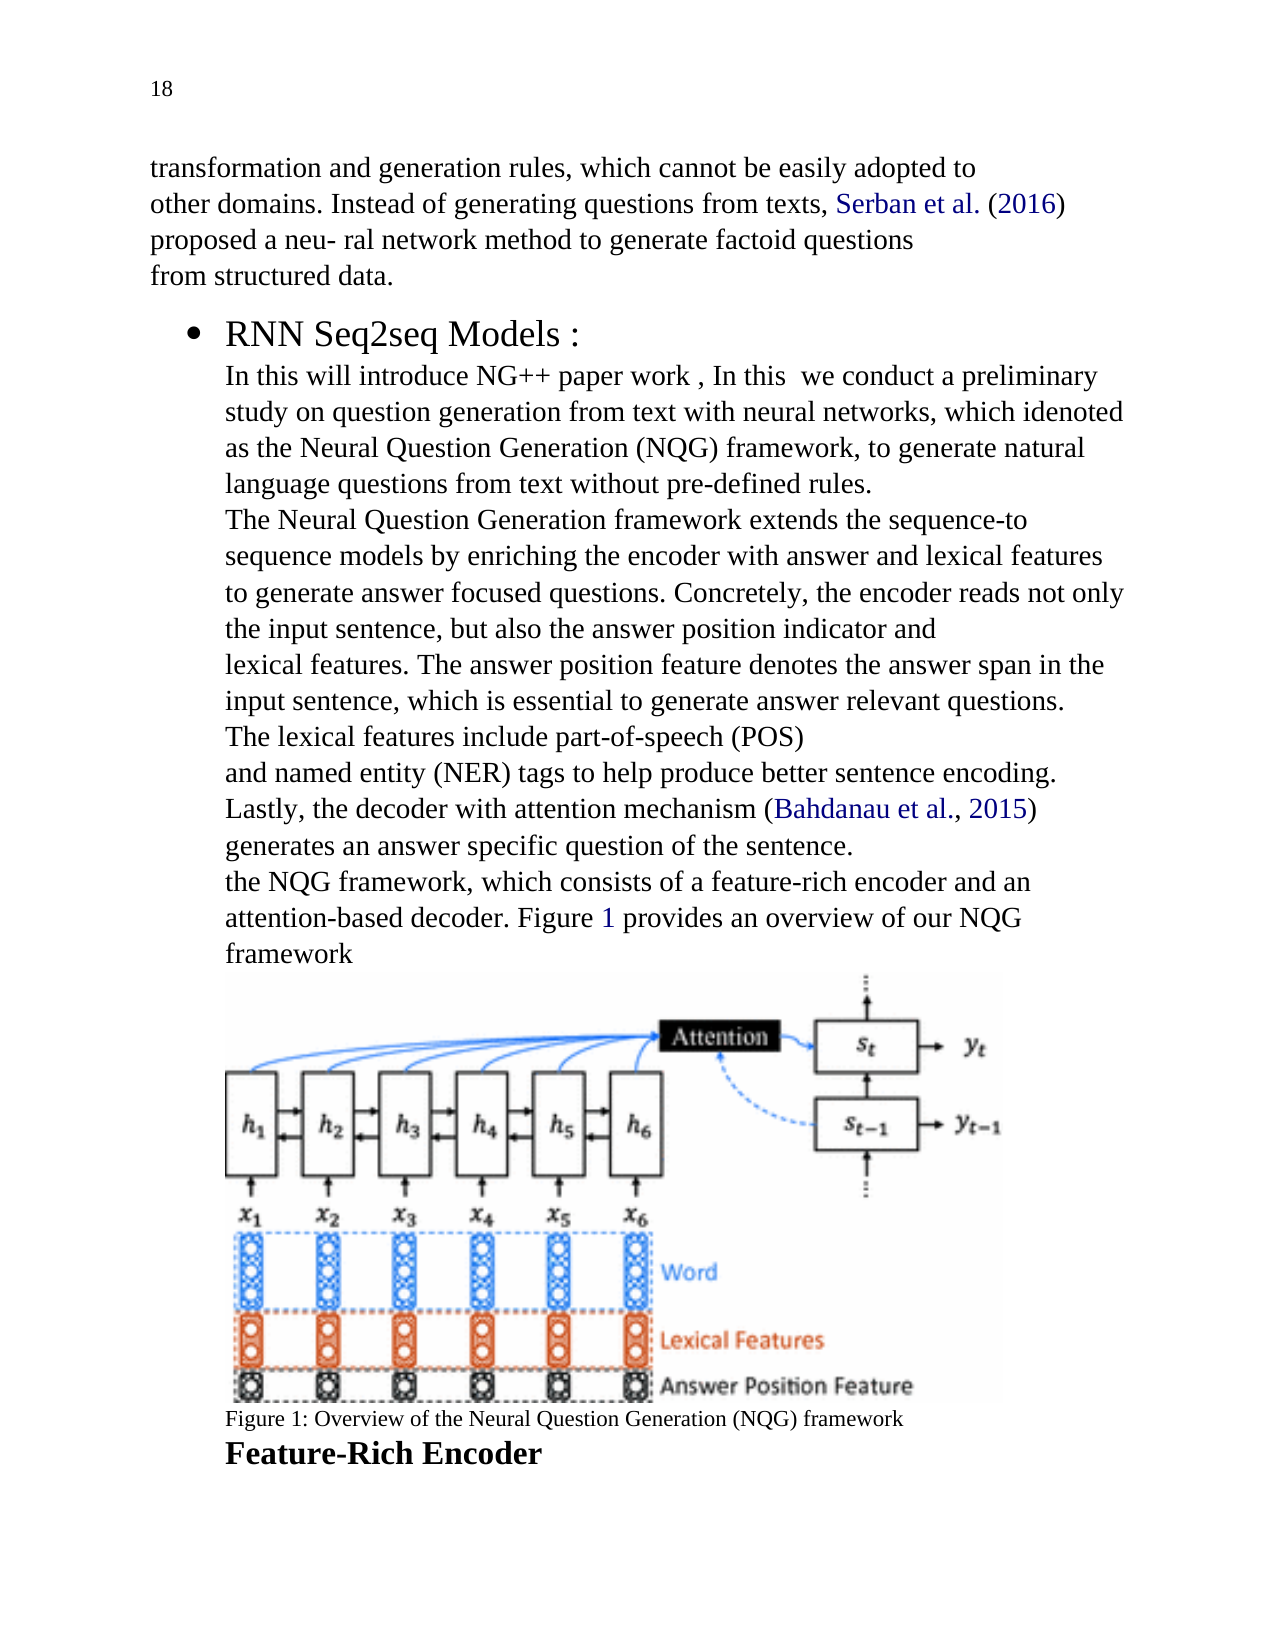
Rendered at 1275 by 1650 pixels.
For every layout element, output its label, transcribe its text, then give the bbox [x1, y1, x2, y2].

list In this will introduce NG++ paper work , In this we conduct a preliminary study on question generation from text with neural networks, which idenoted as the Neural Question Generation (NQG) framework, to generate natural language questions from text without pre-defined rules. [225, 358, 1125, 500]
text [150, 150, 1125, 292]
list The Neural Question Generation framework extends the sequence-to sequence models by enriching the encoder with answer and lexical features to generate answer focused questions. Concretely, the encoder reads not only the input sentence, but also the answer position indicator and lexical features. The answer position feature denotes the answer span in the input sentence, which is essential to generate answer relevant questions. The lexical features include part-of-speech (POS) and named entity (NER) tags to help produce better sentence encoding. Lastly, the decoder with attention mechanism (Bahdanau et al., 2015) generates an answer specific question of the sentence. [225, 502, 1125, 861]
picture [225, 972, 1004, 1403]
list the NQG framework, which consists of a feature-rich encoder and an attention-based decoder. Figure 1 provides an overview of our NQG framework [225, 864, 1125, 970]
list Figure 1: Overview of the Neural Question Generation (NQG) framework [225, 1405, 1125, 1431]
list RNN Seq2seq Models : [187, 311, 1125, 354]
list Feature-Rich Encoder [225, 1433, 1125, 1472]
